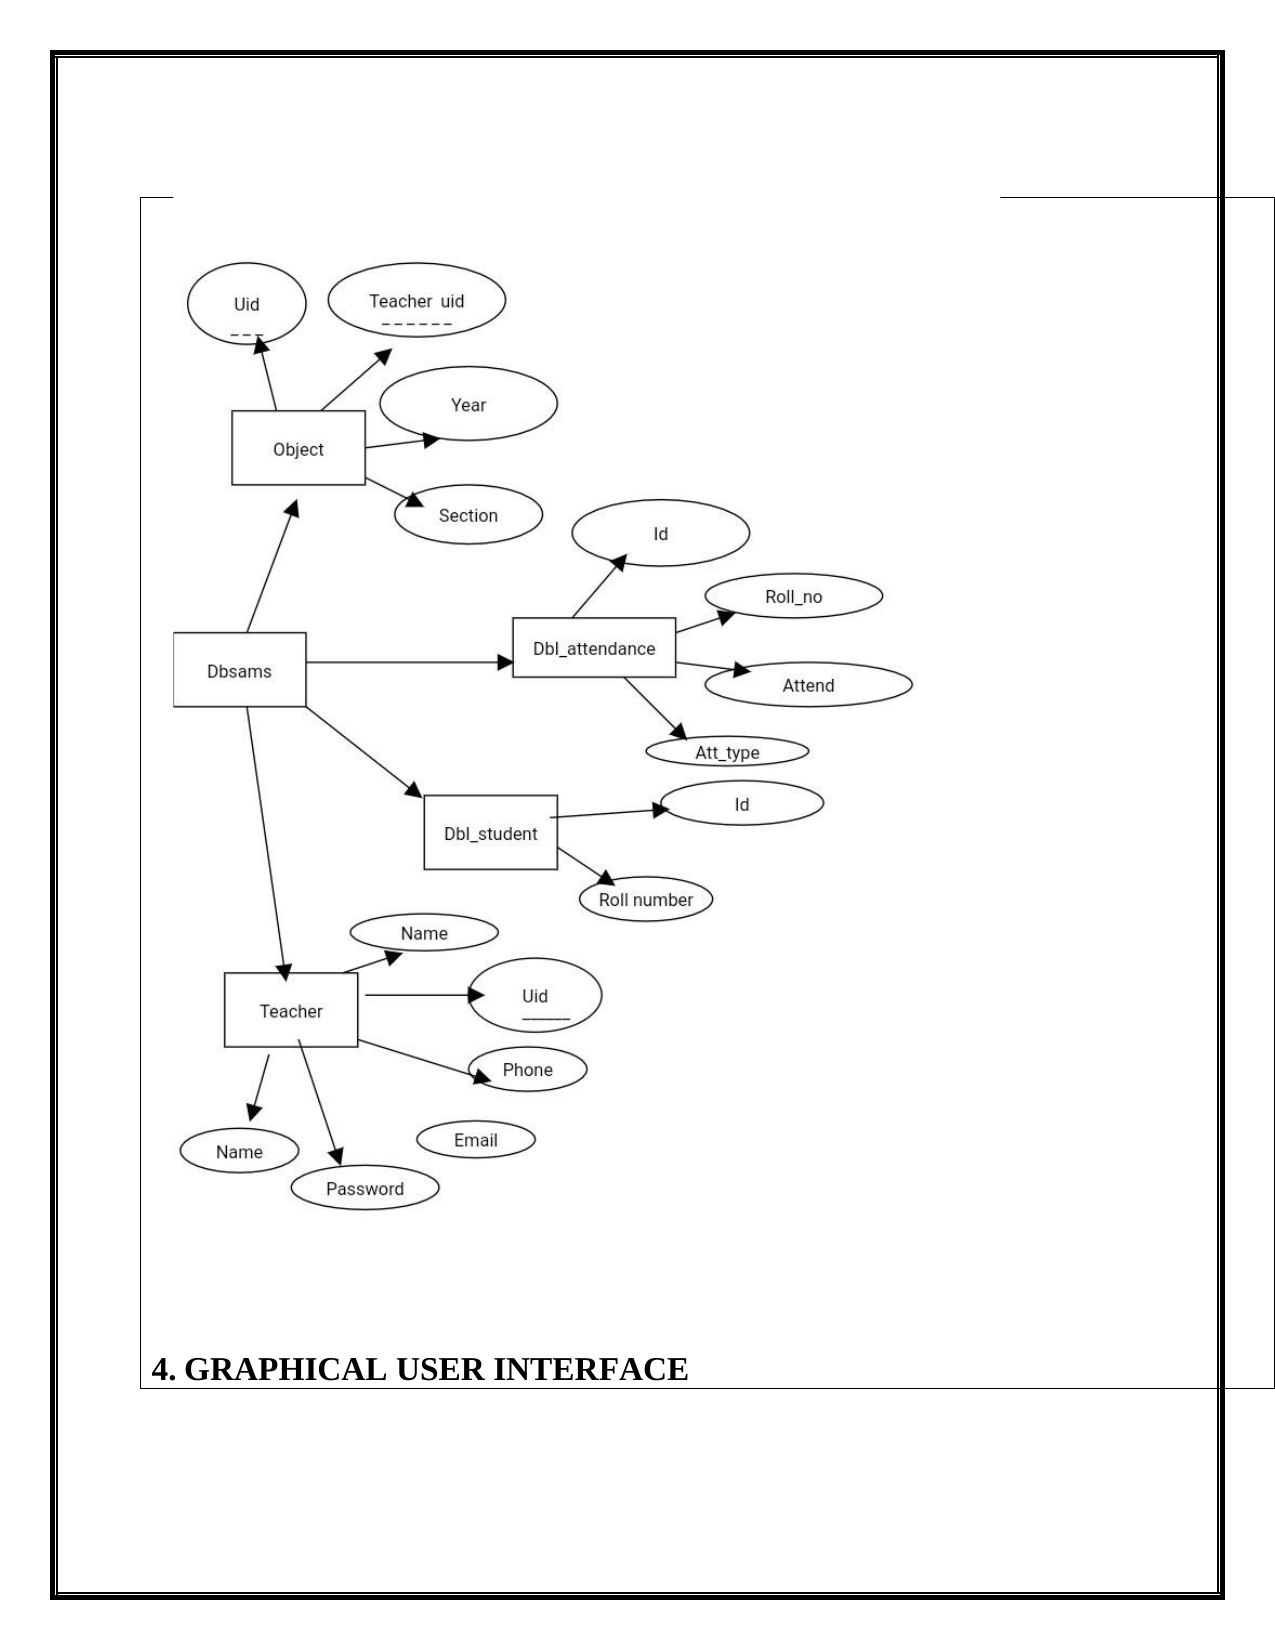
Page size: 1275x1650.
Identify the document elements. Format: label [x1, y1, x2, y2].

picture [173, 197, 1001, 1350]
table_cell [141, 198, 1217, 1388]
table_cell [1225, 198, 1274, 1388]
